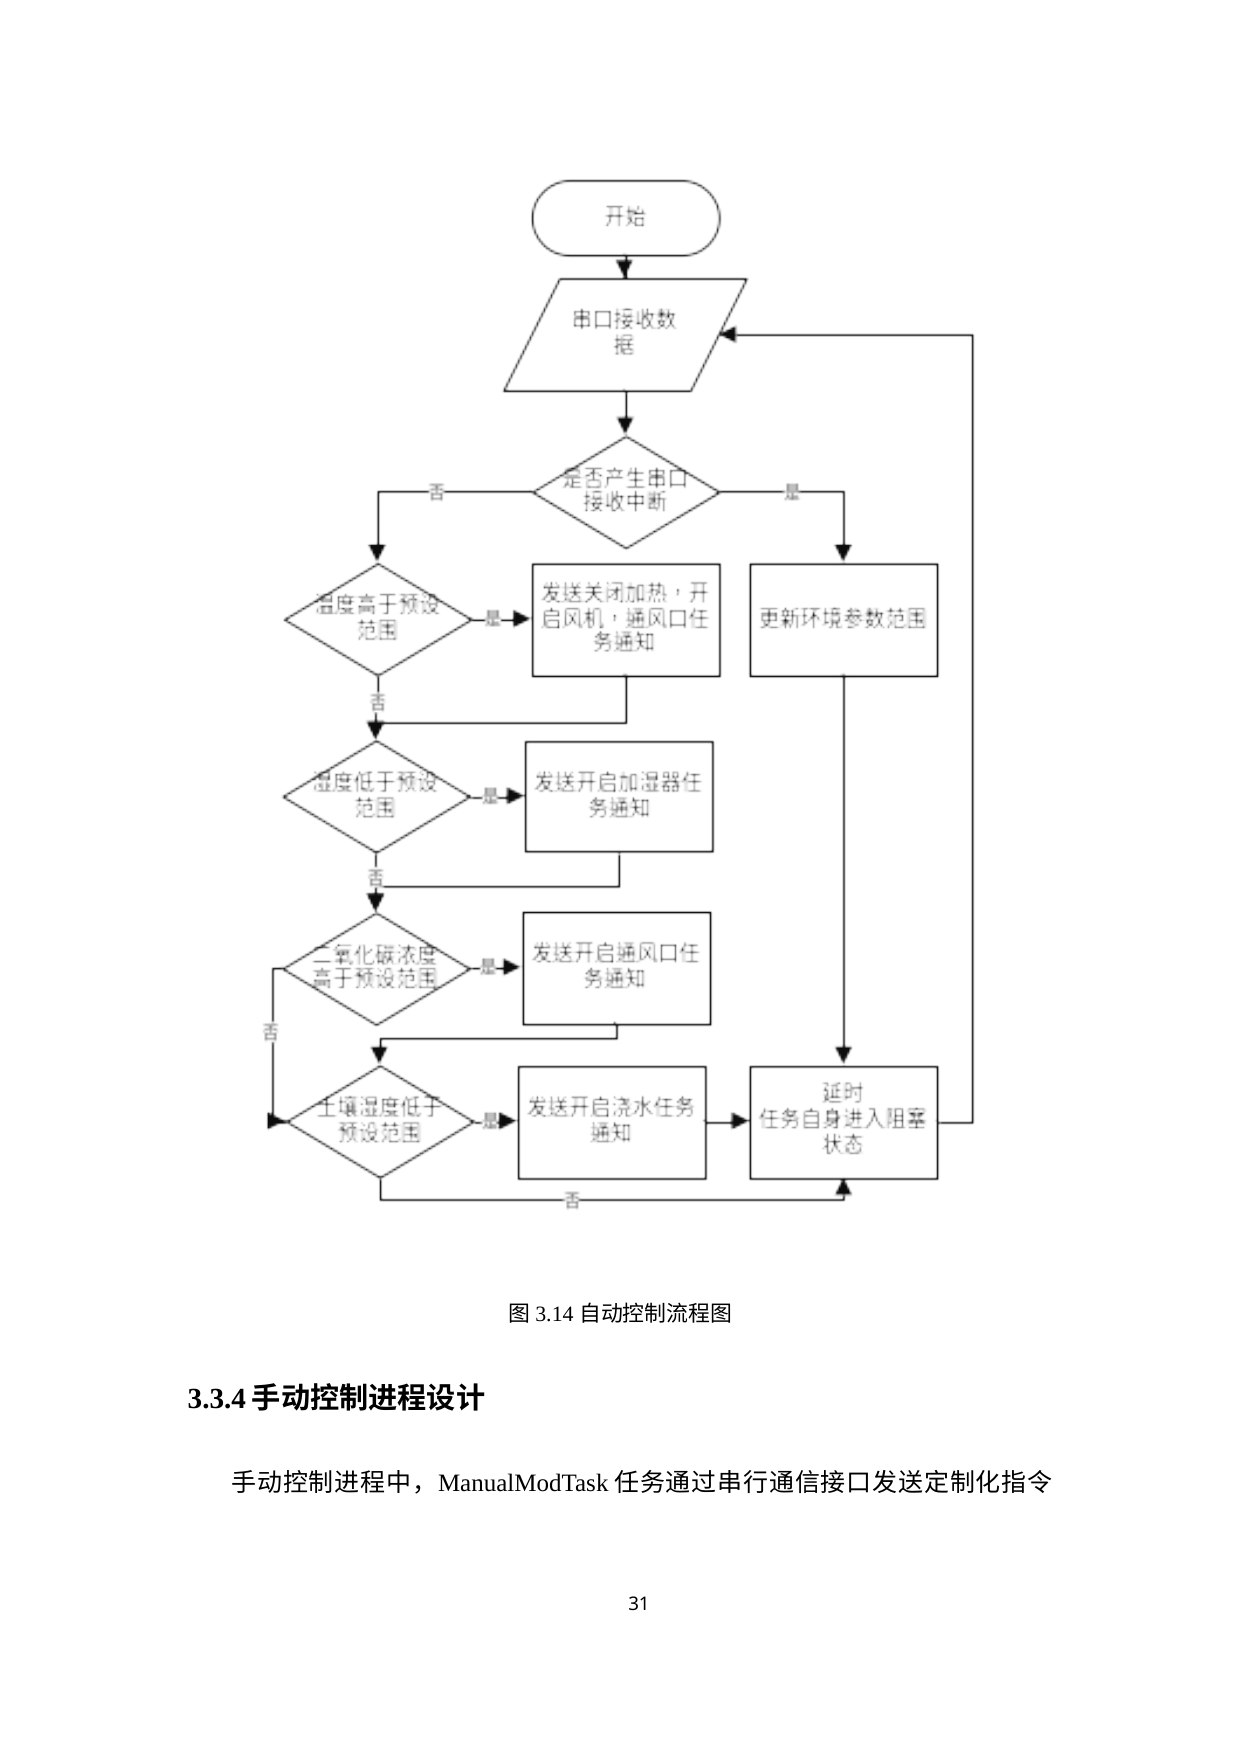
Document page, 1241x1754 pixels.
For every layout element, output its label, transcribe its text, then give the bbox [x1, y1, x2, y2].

text 3.3.4手动控制进程设计 [187, 1362, 1053, 1429]
text 图 3.14 自动控制流程图 [187, 1295, 1053, 1329]
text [187, 1446, 1053, 1514]
